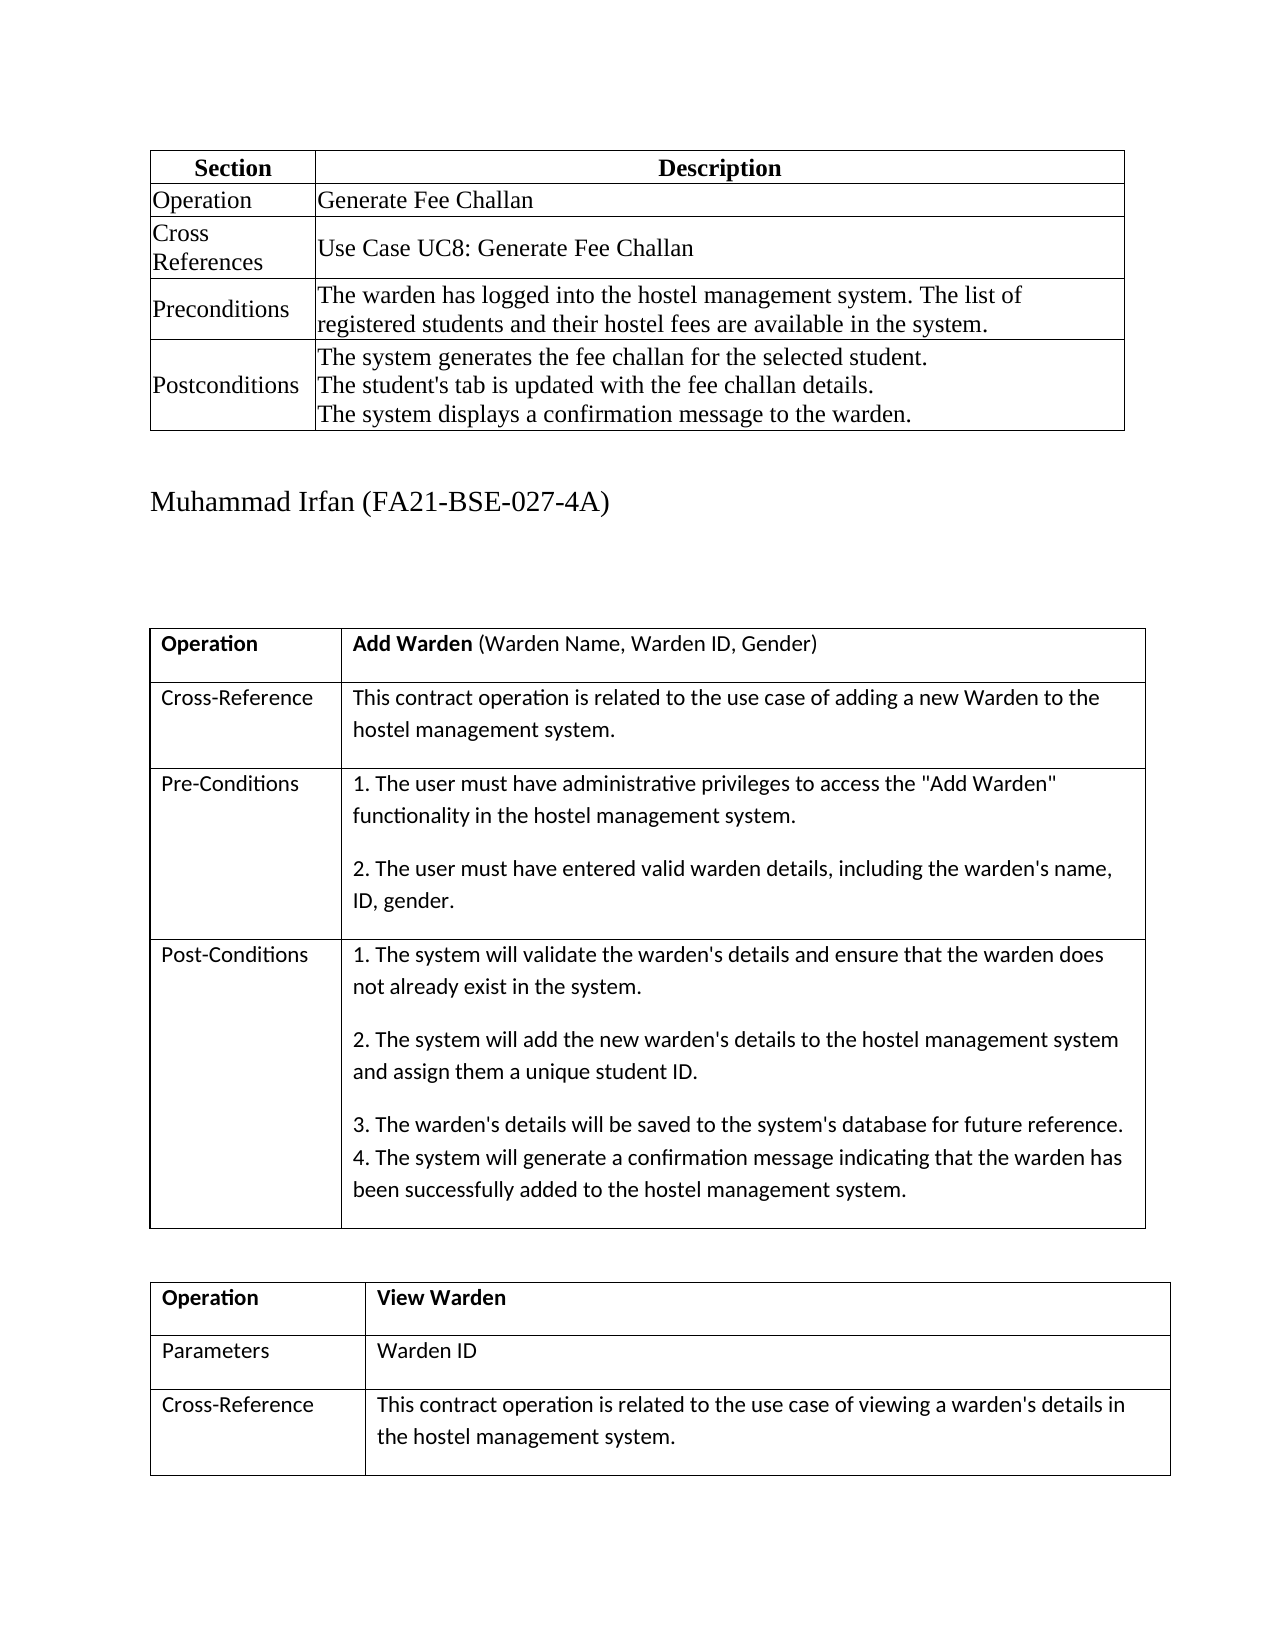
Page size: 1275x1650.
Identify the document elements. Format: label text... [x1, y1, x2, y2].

table_header Add Warden (Warden Name, Warden ID, Gender) [342, 629, 1145, 682]
subtitle Muhammad Irfan (FA21-BSE-027-4A) [150, 484, 1125, 517]
table_cell Preconditions [151, 279, 315, 339]
table_header Operation [151, 629, 341, 682]
table_cell Cross References [151, 217, 315, 277]
table_cell Use Case UC8: Generate Fee Challan [316, 217, 1124, 277]
table_header View Warden [366, 1283, 1170, 1335]
table_cell Parameters [151, 1336, 365, 1389]
table_header Description [316, 151, 1124, 183]
table_cell Warden ID [366, 1336, 1170, 1389]
table_cell 1. The system will validate the warden's details and ensure that the warden does not already exist in the system. 2. The system will add the new warden's details to the hostel management system and assign them a unique student ID. 3. The warden's details will be saved to the system's database for future reference. 4. The system will generate a confirmation message indicating that the warden has been successfully added to the hostel management system. [342, 940, 1145, 1228]
table_cell 1. The user must have administrative privileges to access the "Add Warden" functionality in the hostel management system. 2. The user must have entered valid warden details, including the warden's name, ID, gender. [342, 769, 1145, 939]
table_header Operation [151, 1283, 365, 1335]
table_cell The system generates the fee challan for the selected student. The student's tab is updated with the fee challan details. The system displays a confirmation message to the warden. [316, 340, 1124, 429]
table_cell Postconditions [151, 340, 315, 429]
table_cell This contract operation is related to the use case of viewing a warden's details in the hostel management system. [366, 1390, 1170, 1475]
table_cell Cross-Reference [151, 683, 341, 768]
table_cell Cross-Reference [151, 1390, 365, 1475]
table_cell Operation [151, 184, 315, 216]
table_cell Pre-Conditions [151, 769, 341, 939]
table_cell This contract operation is related to the use case of adding a new Warden to the hostel management system. [342, 683, 1145, 768]
table_cell The warden has logged into the hostel management system. The list of registered students and their hostel fees are available in the system. [316, 279, 1124, 339]
table_header Section [151, 151, 315, 183]
table_cell Post-Conditions [151, 940, 341, 1228]
table_cell Generate Fee Challan [316, 184, 1124, 216]
